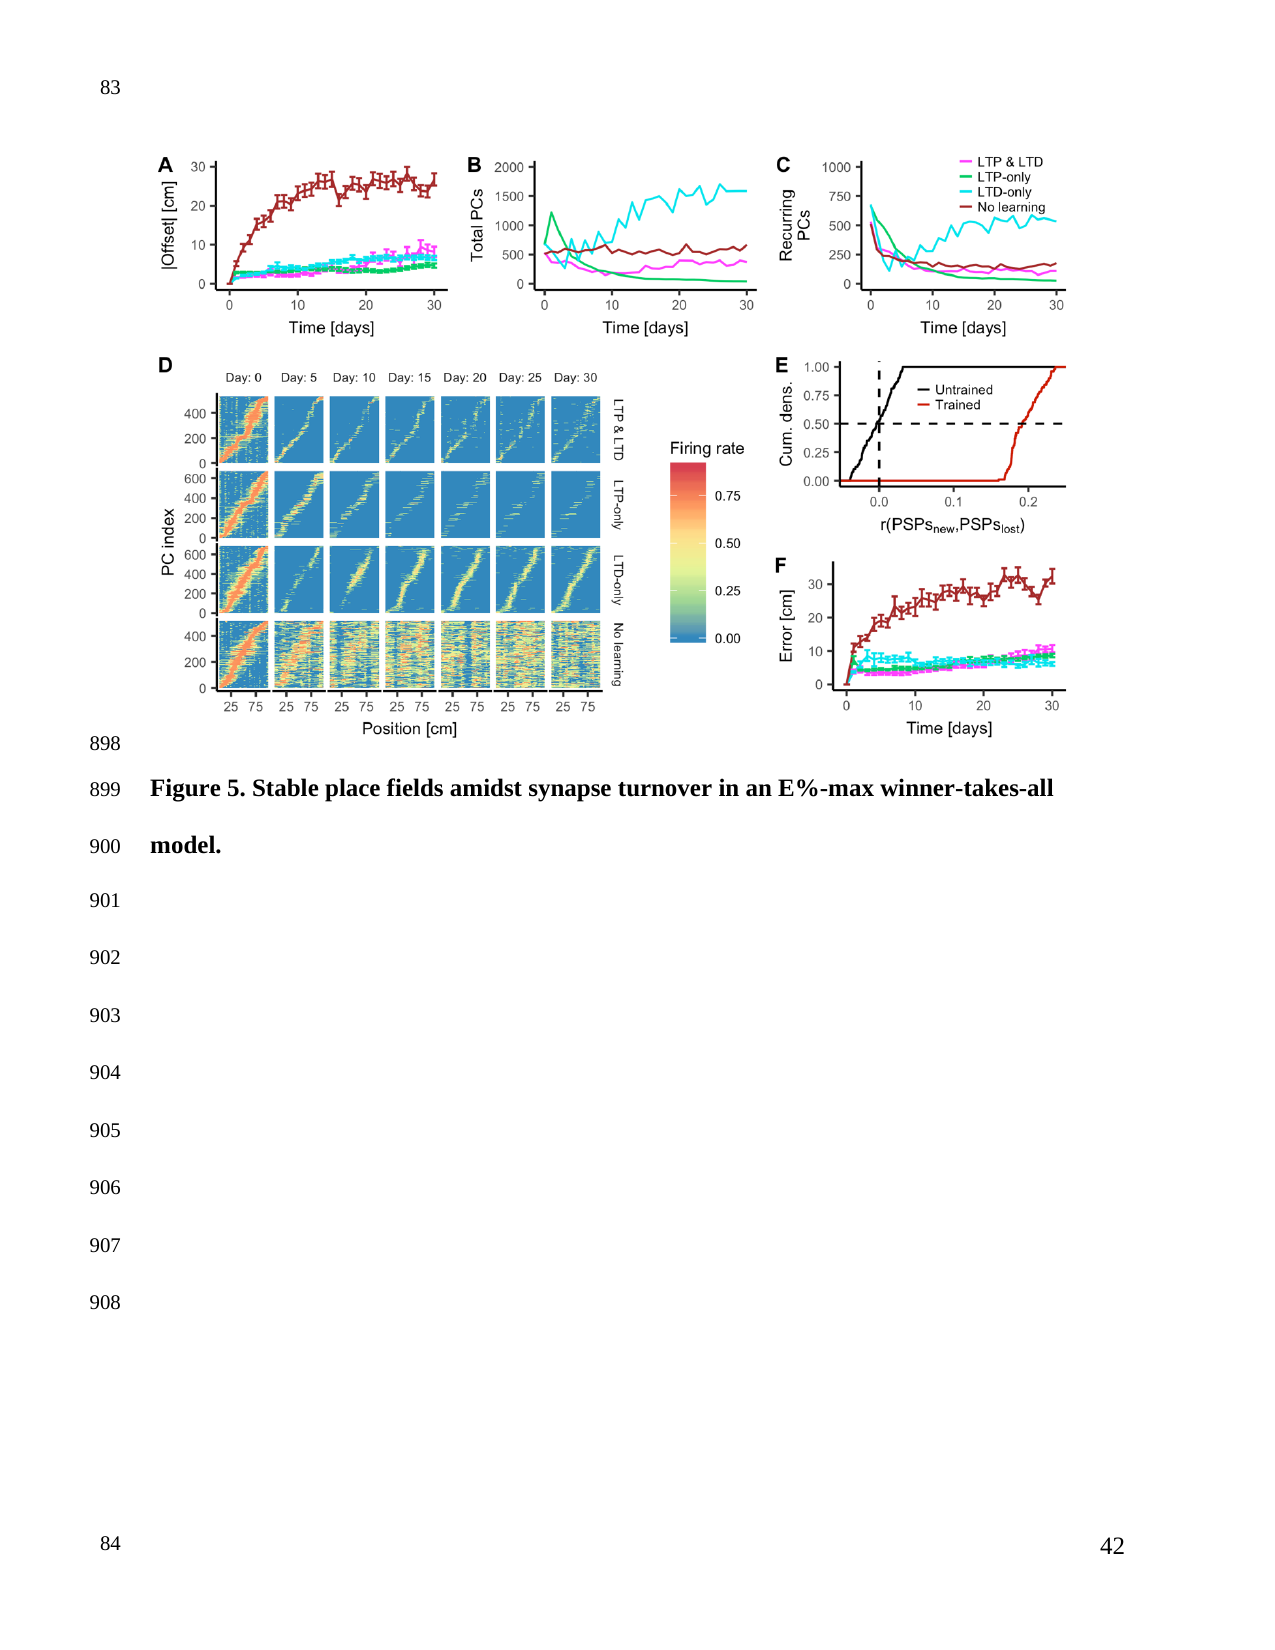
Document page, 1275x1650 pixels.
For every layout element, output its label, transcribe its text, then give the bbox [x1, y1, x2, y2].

picture [150, 150, 1077, 750]
text Figure 5. Stable place fields amidst synapse turnover in an E%-max winner-takes-all model. [150, 773, 1125, 859]
